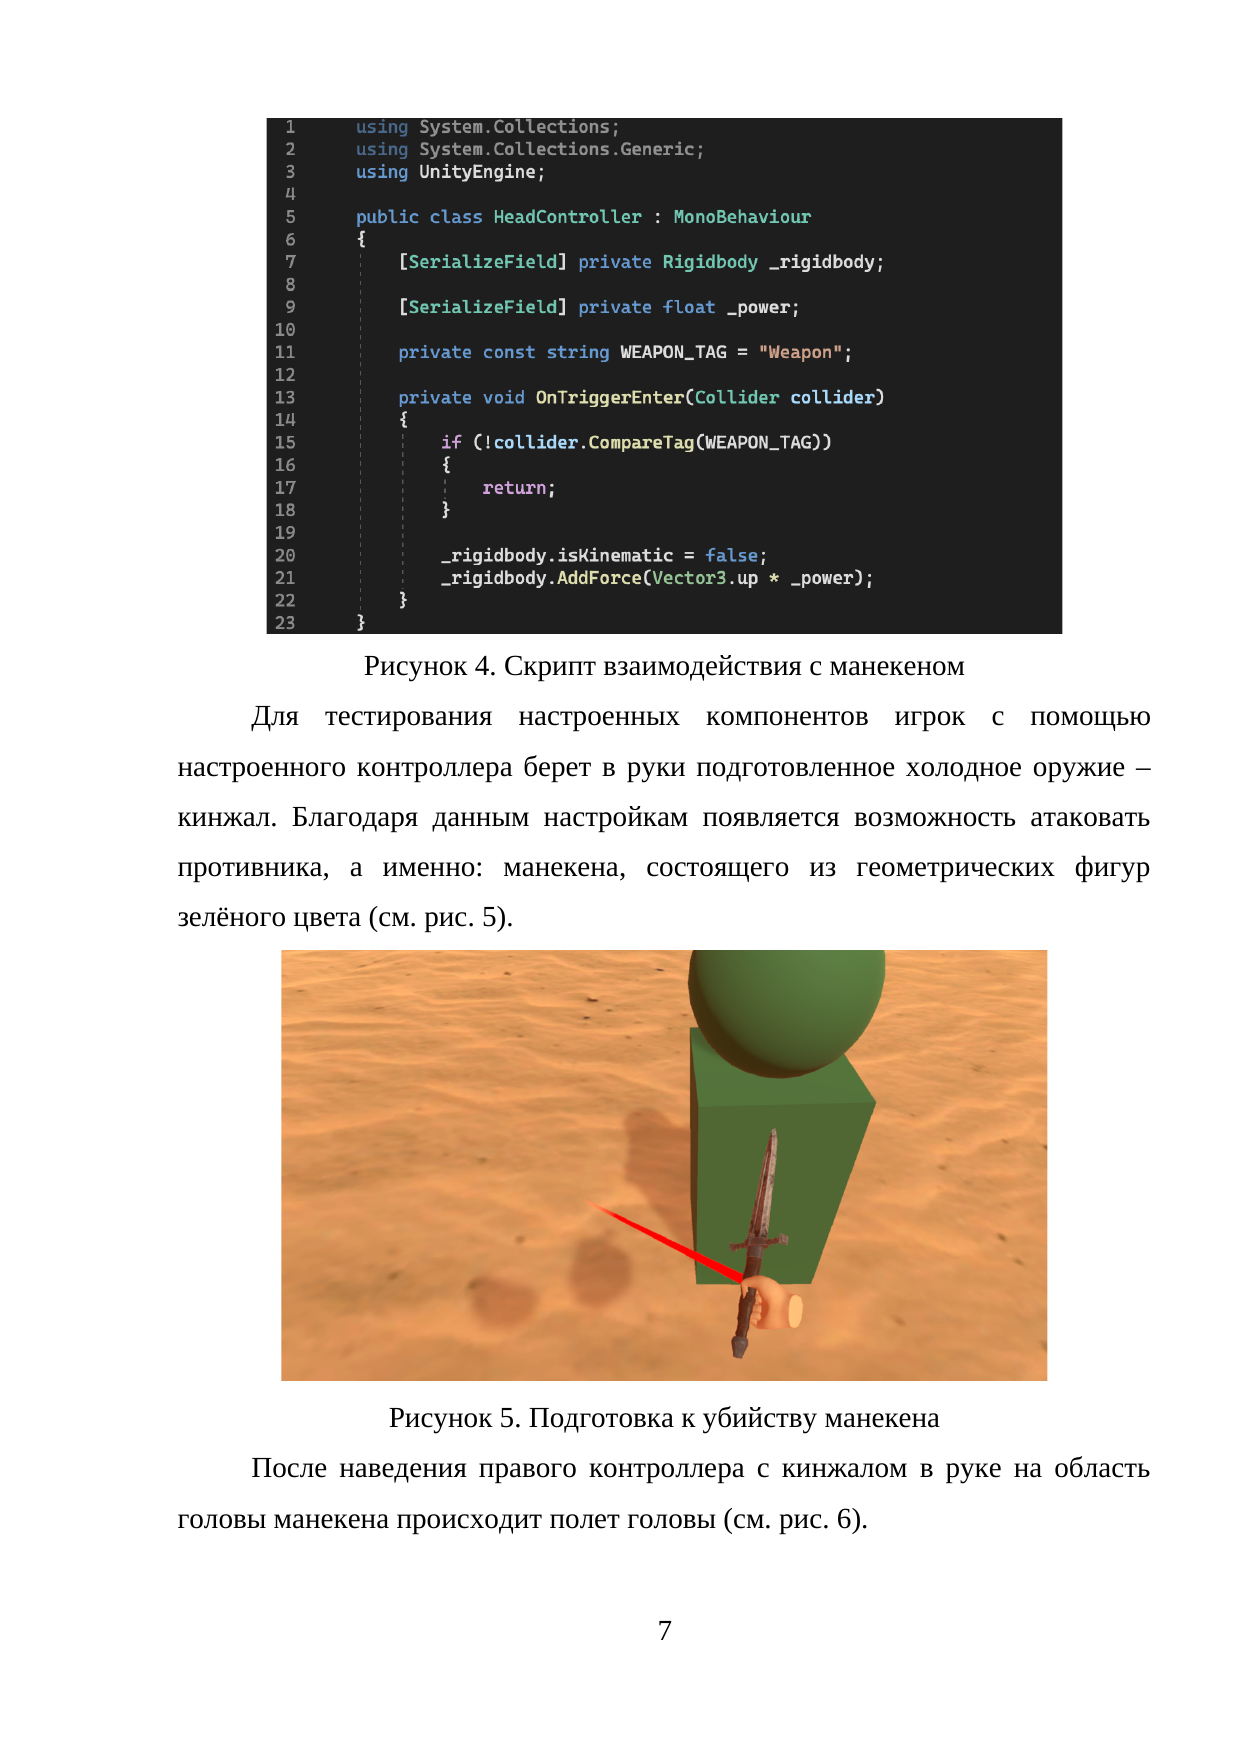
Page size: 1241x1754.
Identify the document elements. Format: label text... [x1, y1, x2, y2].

picture [266, 118, 1063, 634]
text Рисунок 5. Подготовка к убийству манекена [177, 1400, 1152, 1434]
text После наведения правого контроллера с кинжалом в руке на область головы манекена происходит полет головы (см. рис. 6). [177, 1450, 1152, 1534]
text Для тестирования настроенных компонентов игрок с помощью настроенного контроллера берет в руки подготовленное холодное оружие – кинжал. Благодаря данным настройкам появляется возможность атаковать противника, а именно: манекена, состоящего из геометрических фигур зелёного цвета (см. рис. 5). [177, 698, 1152, 933]
text Рисунок 4. Скрипт взаимодействия с манекеном [177, 648, 1152, 682]
picture [281, 950, 1048, 1381]
